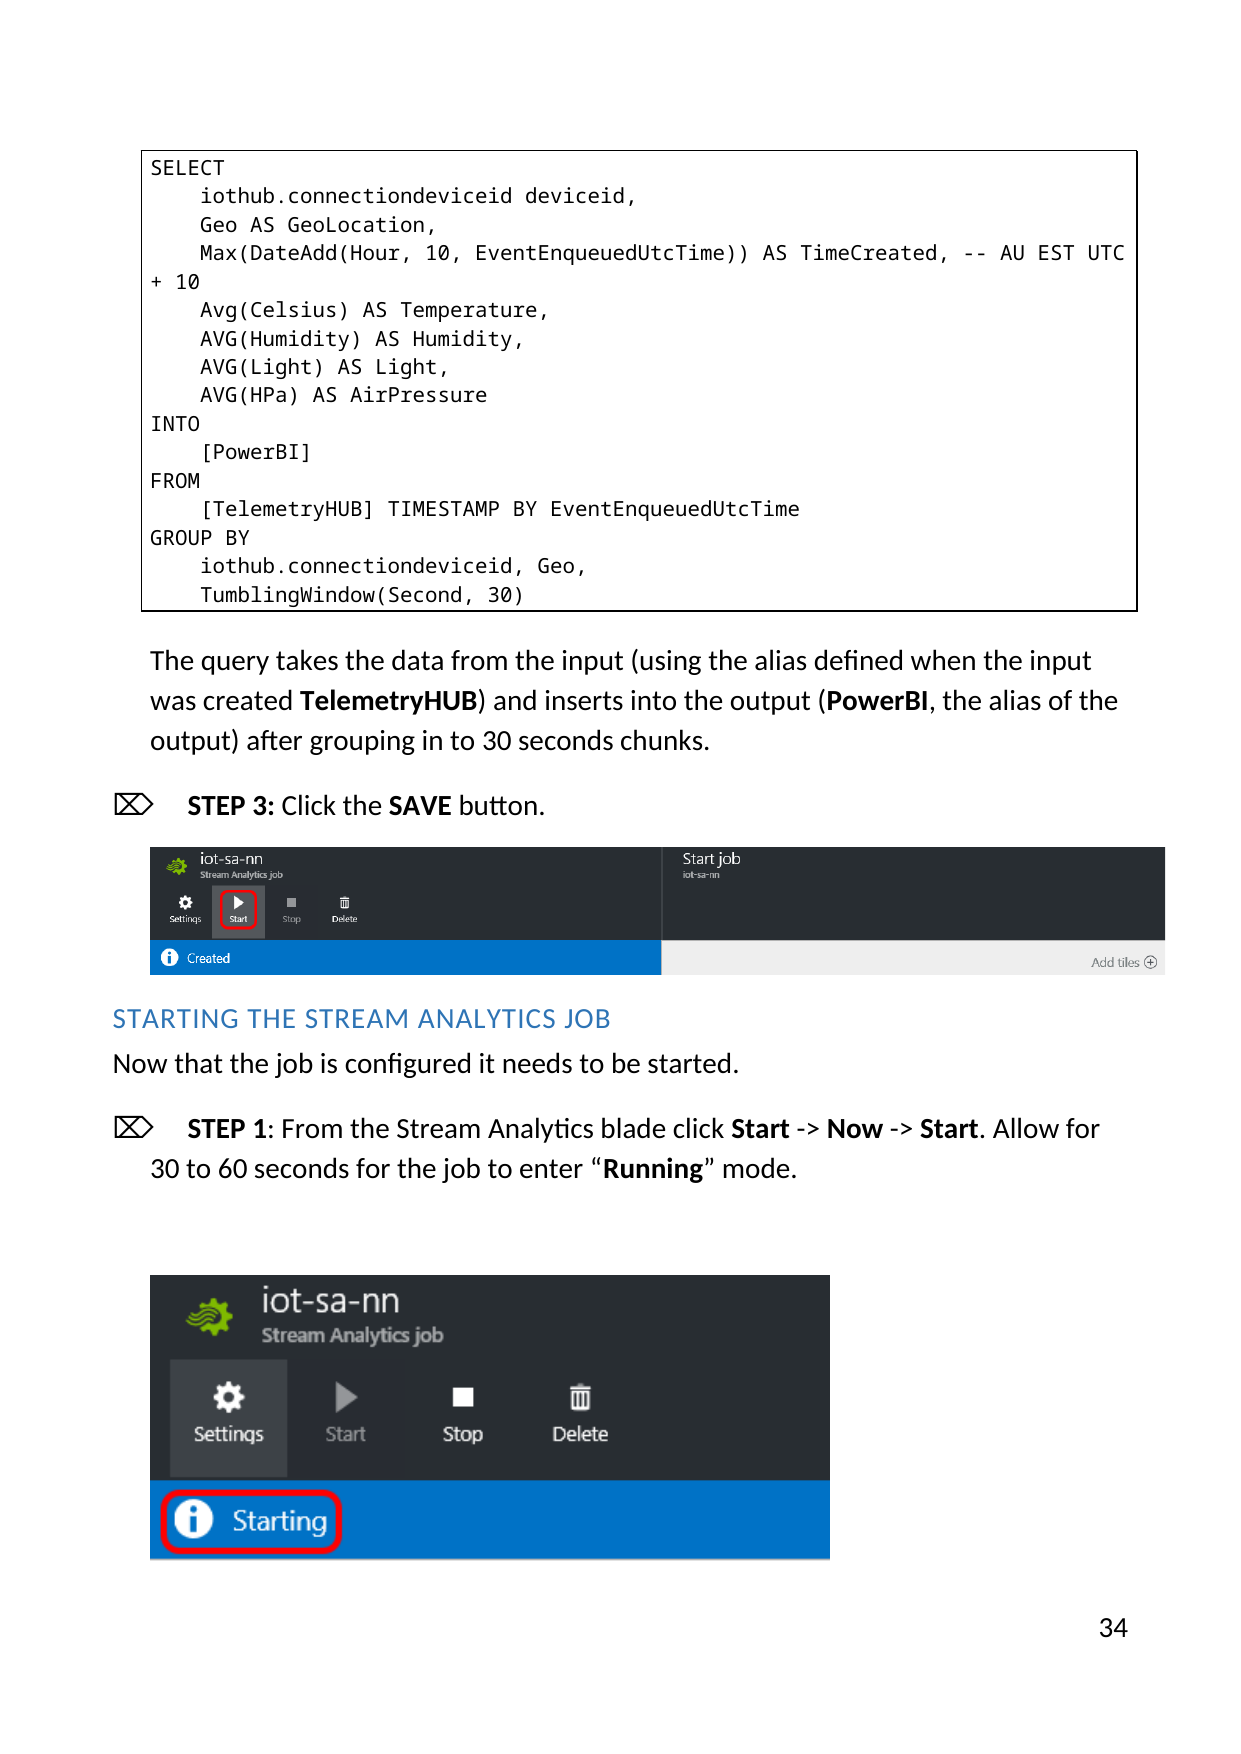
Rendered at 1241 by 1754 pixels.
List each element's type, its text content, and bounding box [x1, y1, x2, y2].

text TumblingWindow(Second, 30) [142, 577, 1136, 610]
picture [150, 847, 1166, 975]
text FROM [142, 463, 1136, 491]
text AVG(Light) AS Light, [142, 349, 1136, 377]
text [PowerBI] [142, 434, 1136, 463]
text Max(DateAdd(Hour, 10, EventEnqueuedUtcTime)) AS TimeCreated, -- AU EST UTC + 10 [142, 235, 1136, 292]
list STEP 1: From the Stream Analytics blade click Start -> Now -> Start. Allow for 30 to 60 seconds for the job to enter “Running” mode. [112, 1106, 1128, 1186]
subtitle Starting the Stream Analytics Job [112, 1000, 1128, 1036]
text iothub.connectiondeviceid, Geo, [142, 548, 1136, 577]
text Avg(Celsius) AS Temperature, [142, 292, 1136, 321]
text [TelemetryHUB] TIMESTAMP BY EventEnqueuedUtcTime [142, 491, 1136, 520]
picture [150, 1275, 830, 1570]
text AVG(HPa) AS AirPressure [142, 377, 1136, 406]
text The query takes the data from the input (using the alias defined when the input was created TelemetryHUB) and inserts into the output (PowerBI, the alias of the output) after grouping in to 30 seconds chunks. [150, 637, 1128, 757]
text Geo AS GeoLocation, [142, 207, 1136, 235]
text SELECT [142, 151, 1136, 178]
list STEP 3: Click the SAVE button. [112, 782, 1128, 822]
text AVG(Humidity) AS Humidity, [142, 321, 1136, 349]
text iothub.connectiondeviceid deviceid, [142, 178, 1136, 207]
text GROUP BY [142, 520, 1136, 548]
text INTO [142, 406, 1136, 434]
text Now that the job is configured it needs to be started. [112, 1041, 1128, 1081]
